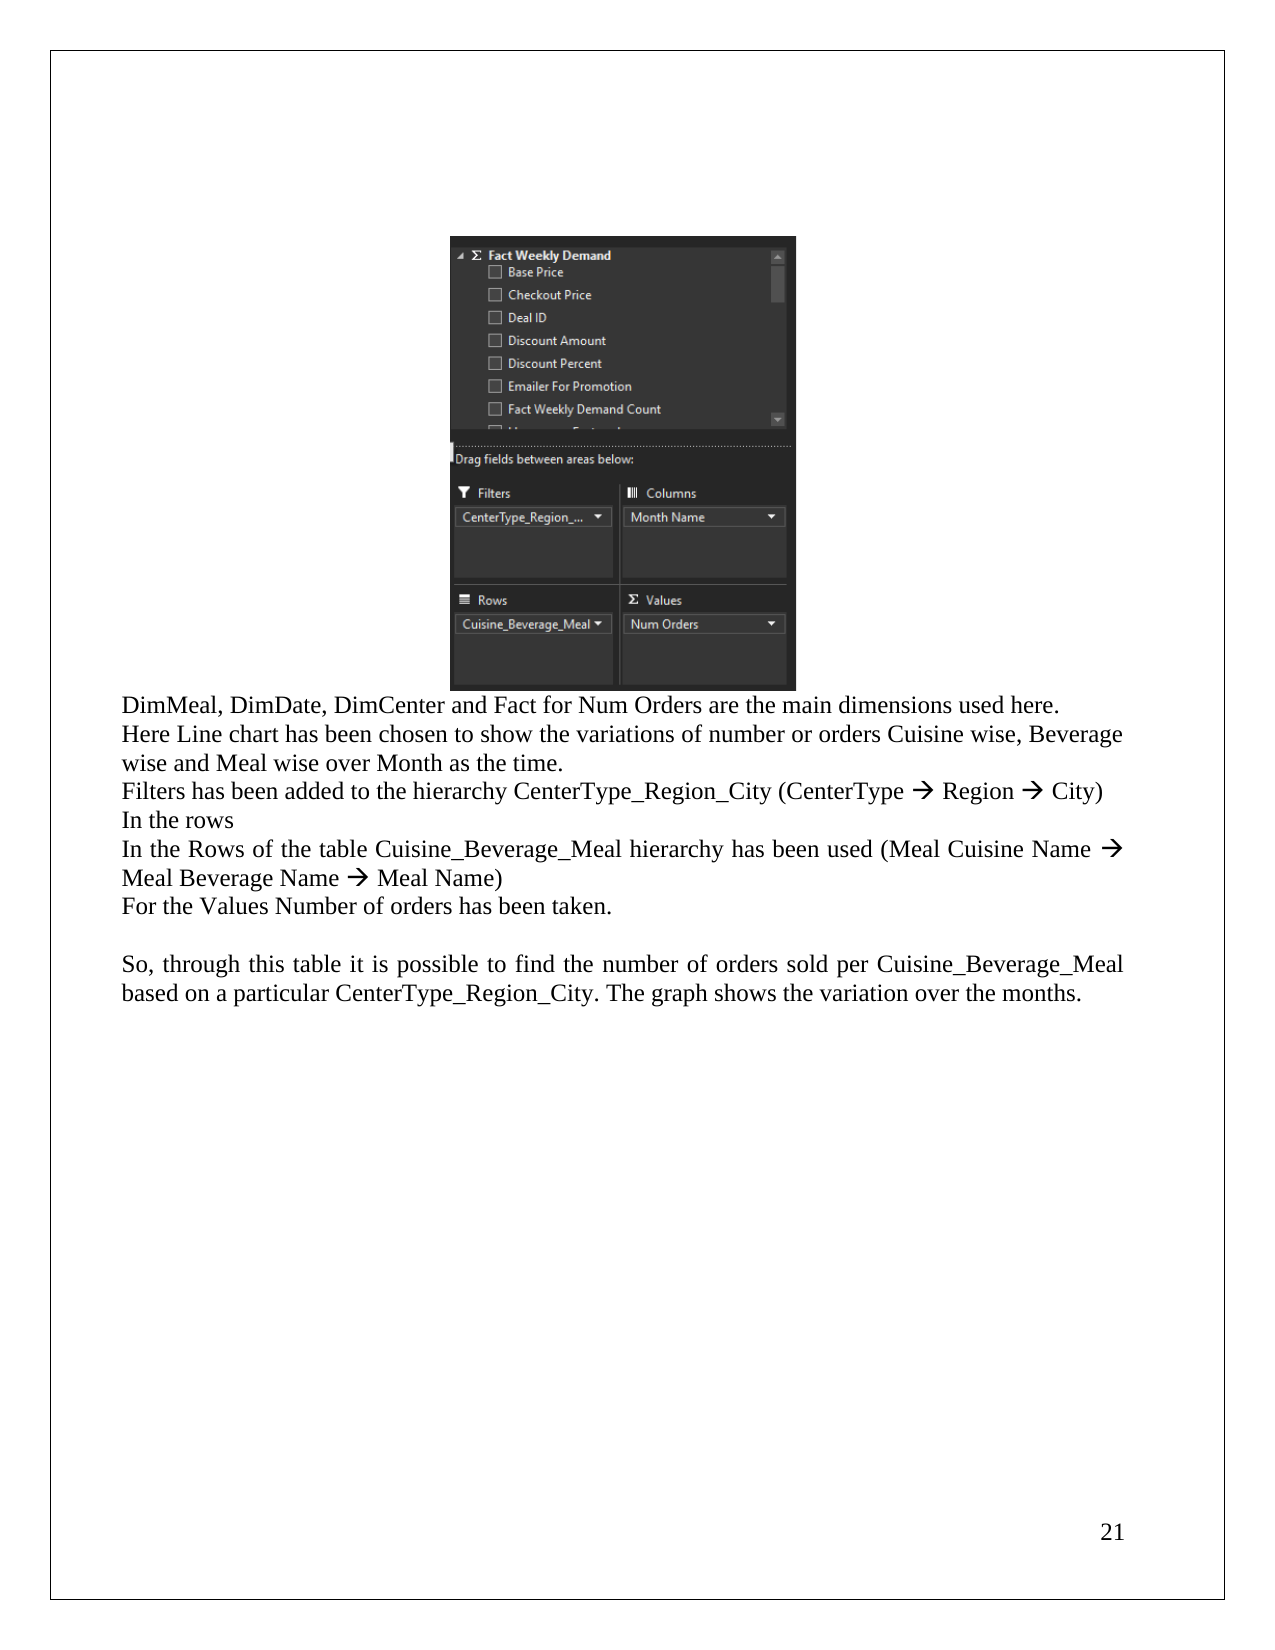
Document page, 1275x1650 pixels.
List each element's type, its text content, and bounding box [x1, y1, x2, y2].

text DimMeal, DimDate, DimCenter and Fact for Num Orders are the main dimensions used here. [121, 690, 1125, 719]
text Filters has been added to the hierarchy CenterType_Region_City (CenterType Region City) [121, 776, 1125, 805]
text Here Line chart has been chosen to show the variations of number or orders Cuisine wise, Beverage wise and Meal wise over Month as the time. [121, 719, 1125, 776]
text In the rows [121, 805, 1125, 834]
text For the Values Number of orders has been taken. [121, 891, 1125, 920]
text So, through this table it is possible to find the number of orders sold per Cuisine_Beverage_Meal based on a particular CenterType_Region_City. The graph shows the variation over the months. [121, 949, 1125, 1006]
picture [450, 236, 797, 691]
text In the Rows of the table Cuisine_Beverage_Meal hierarchy has been used (Meal Cuisine Name Meal Beverage Name Meal Name) [121, 834, 1125, 891]
